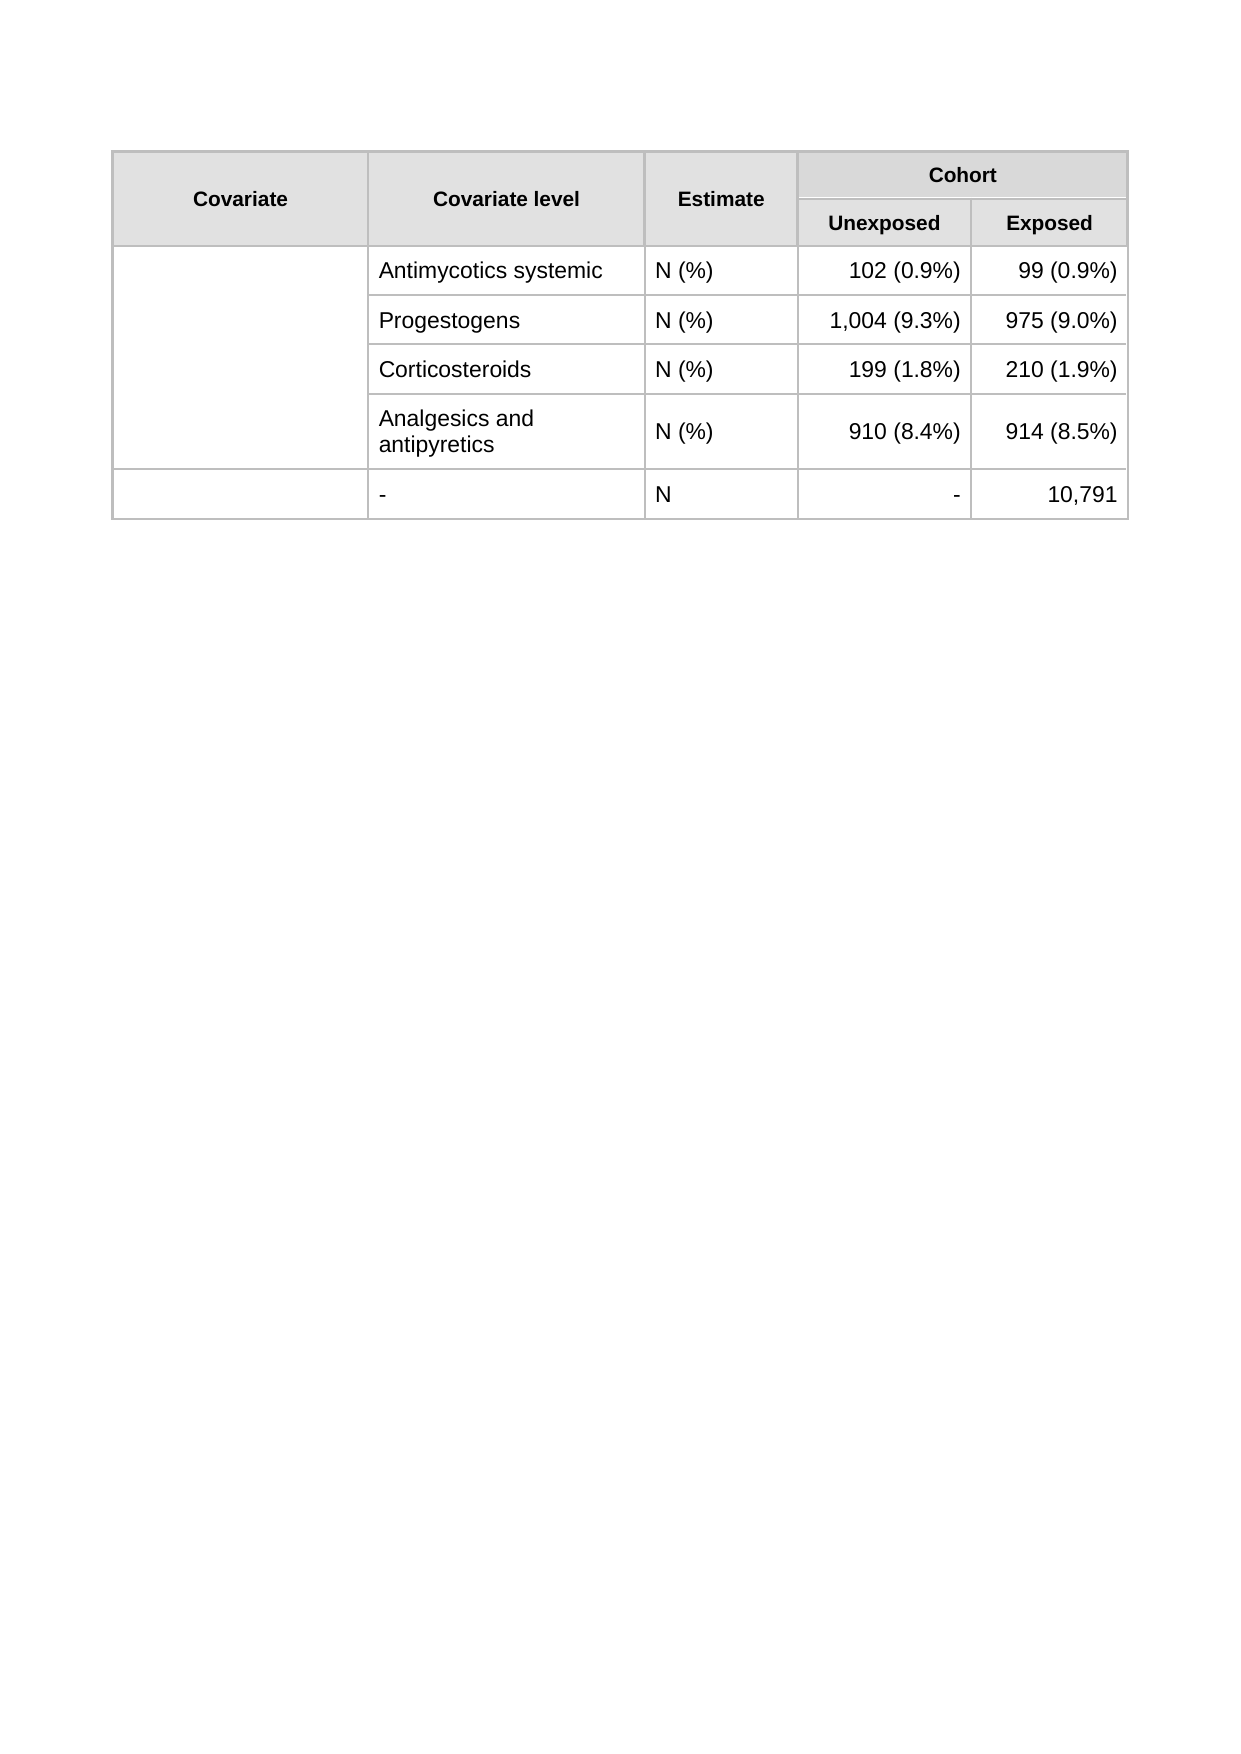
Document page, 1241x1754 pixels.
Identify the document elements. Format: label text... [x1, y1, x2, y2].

table_cell Analgesics and antipyretics [369, 395, 644, 468]
table_cell - [369, 470, 644, 517]
table_cell N [646, 470, 797, 517]
table_cell 210 (1.9%) [972, 343, 1127, 393]
table_cell 1,004 (9.3%) [799, 296, 970, 343]
table_cell 10,791 [972, 468, 1127, 517]
table_header Covariate [114, 153, 367, 245]
table_header Estimate [646, 153, 796, 245]
table_cell Progestogens [369, 296, 644, 343]
table_cell N (%) [646, 247, 797, 294]
table_cell Exposed [972, 200, 1126, 245]
table_cell N (%) [646, 345, 797, 393]
table_cell 914 (8.5%) [972, 393, 1127, 468]
table_cell 99 (0.9%) [972, 247, 1127, 294]
table_cell Unexposed [799, 200, 970, 245]
table_cell N (%) [646, 296, 797, 343]
table_cell Antimycotics systemic [369, 247, 644, 294]
table_cell 102 (0.9%) [799, 247, 970, 294]
table_header Cohort [799, 153, 1126, 197]
table_cell Corticosteroids [369, 345, 644, 393]
table_cell [114, 470, 367, 517]
table_header Covariate level [369, 153, 643, 245]
table_cell 975 (9.0%) [972, 294, 1127, 343]
table_cell 199 (1.8%) [799, 345, 970, 393]
table_cell - [799, 470, 970, 517]
table_cell 910 (8.4%) [799, 395, 970, 468]
table_cell N (%) [646, 395, 797, 468]
